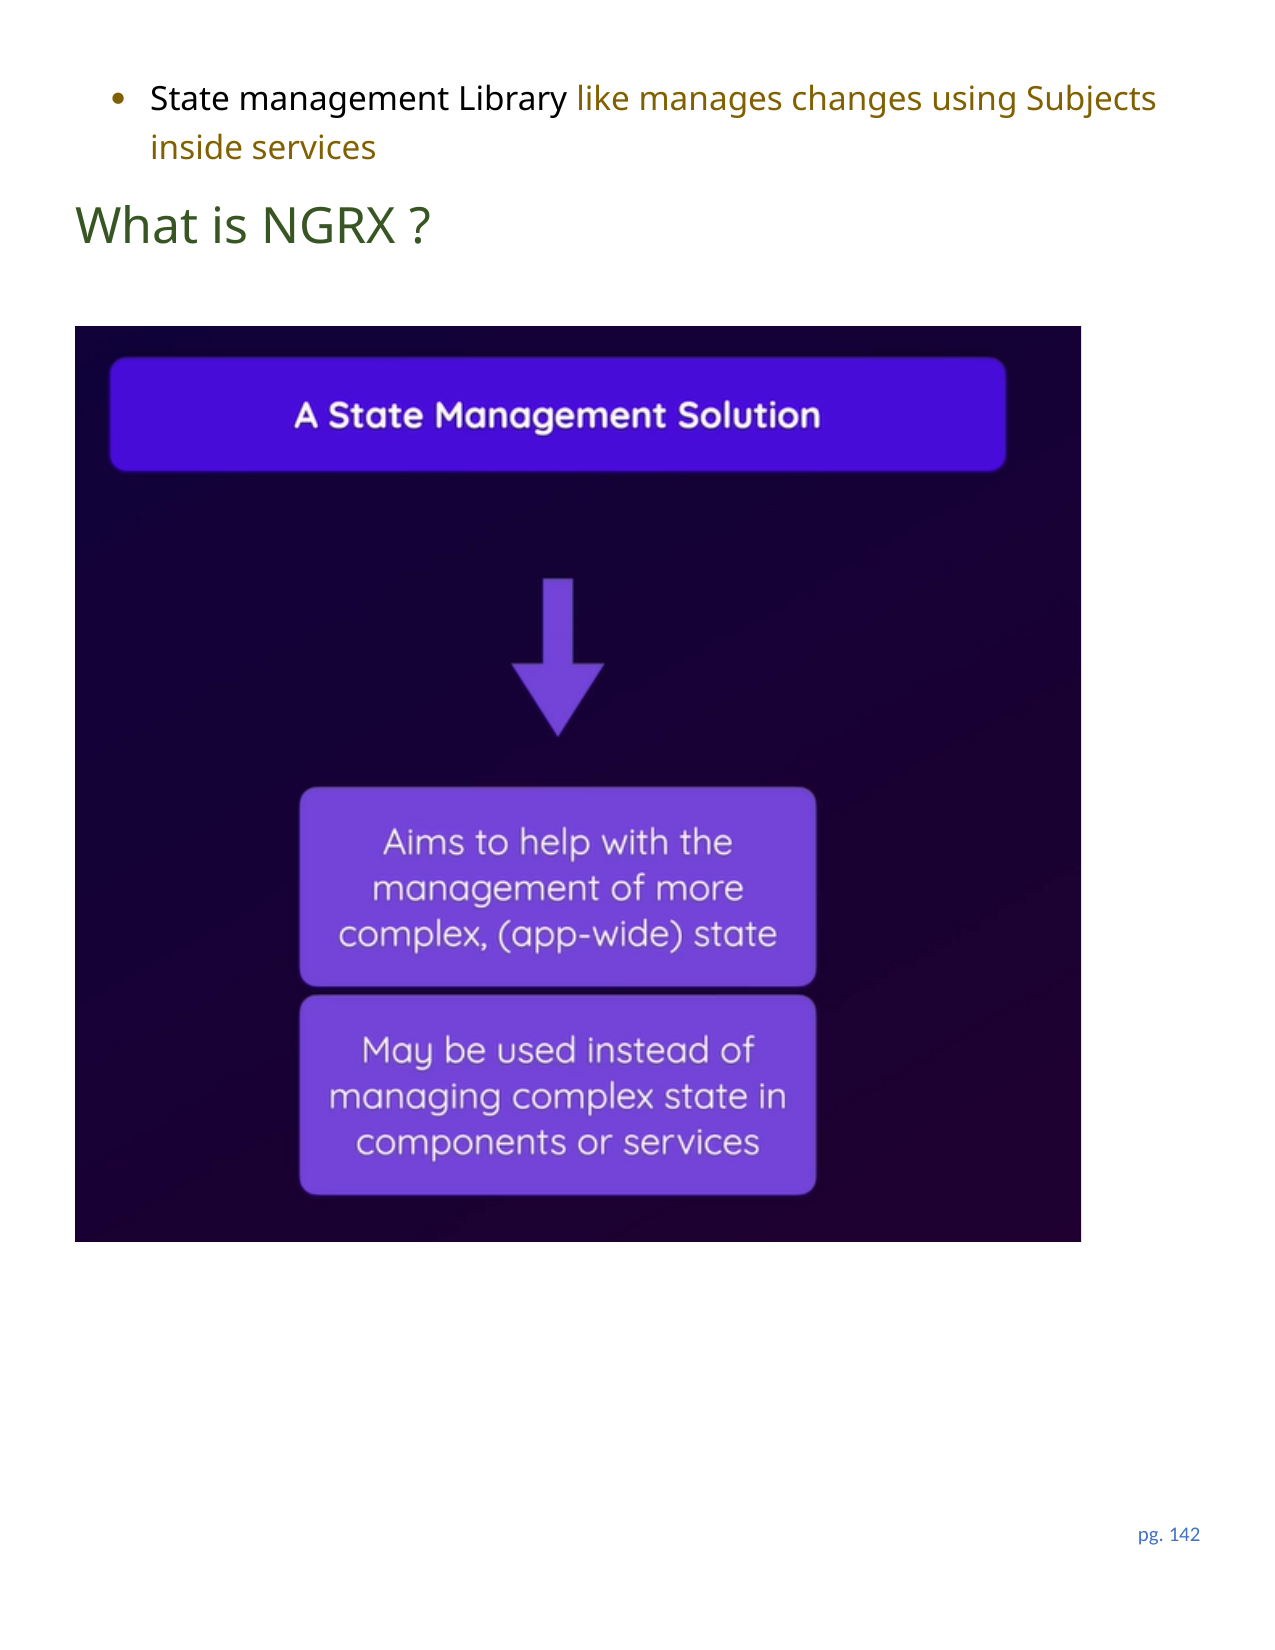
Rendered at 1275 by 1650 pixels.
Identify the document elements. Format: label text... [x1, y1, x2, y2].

list State management Library like manages changes using Subjects inside services [112, 75, 1200, 169]
text What is NGRX ? [75, 189, 1200, 258]
picture [75, 326, 1082, 1242]
